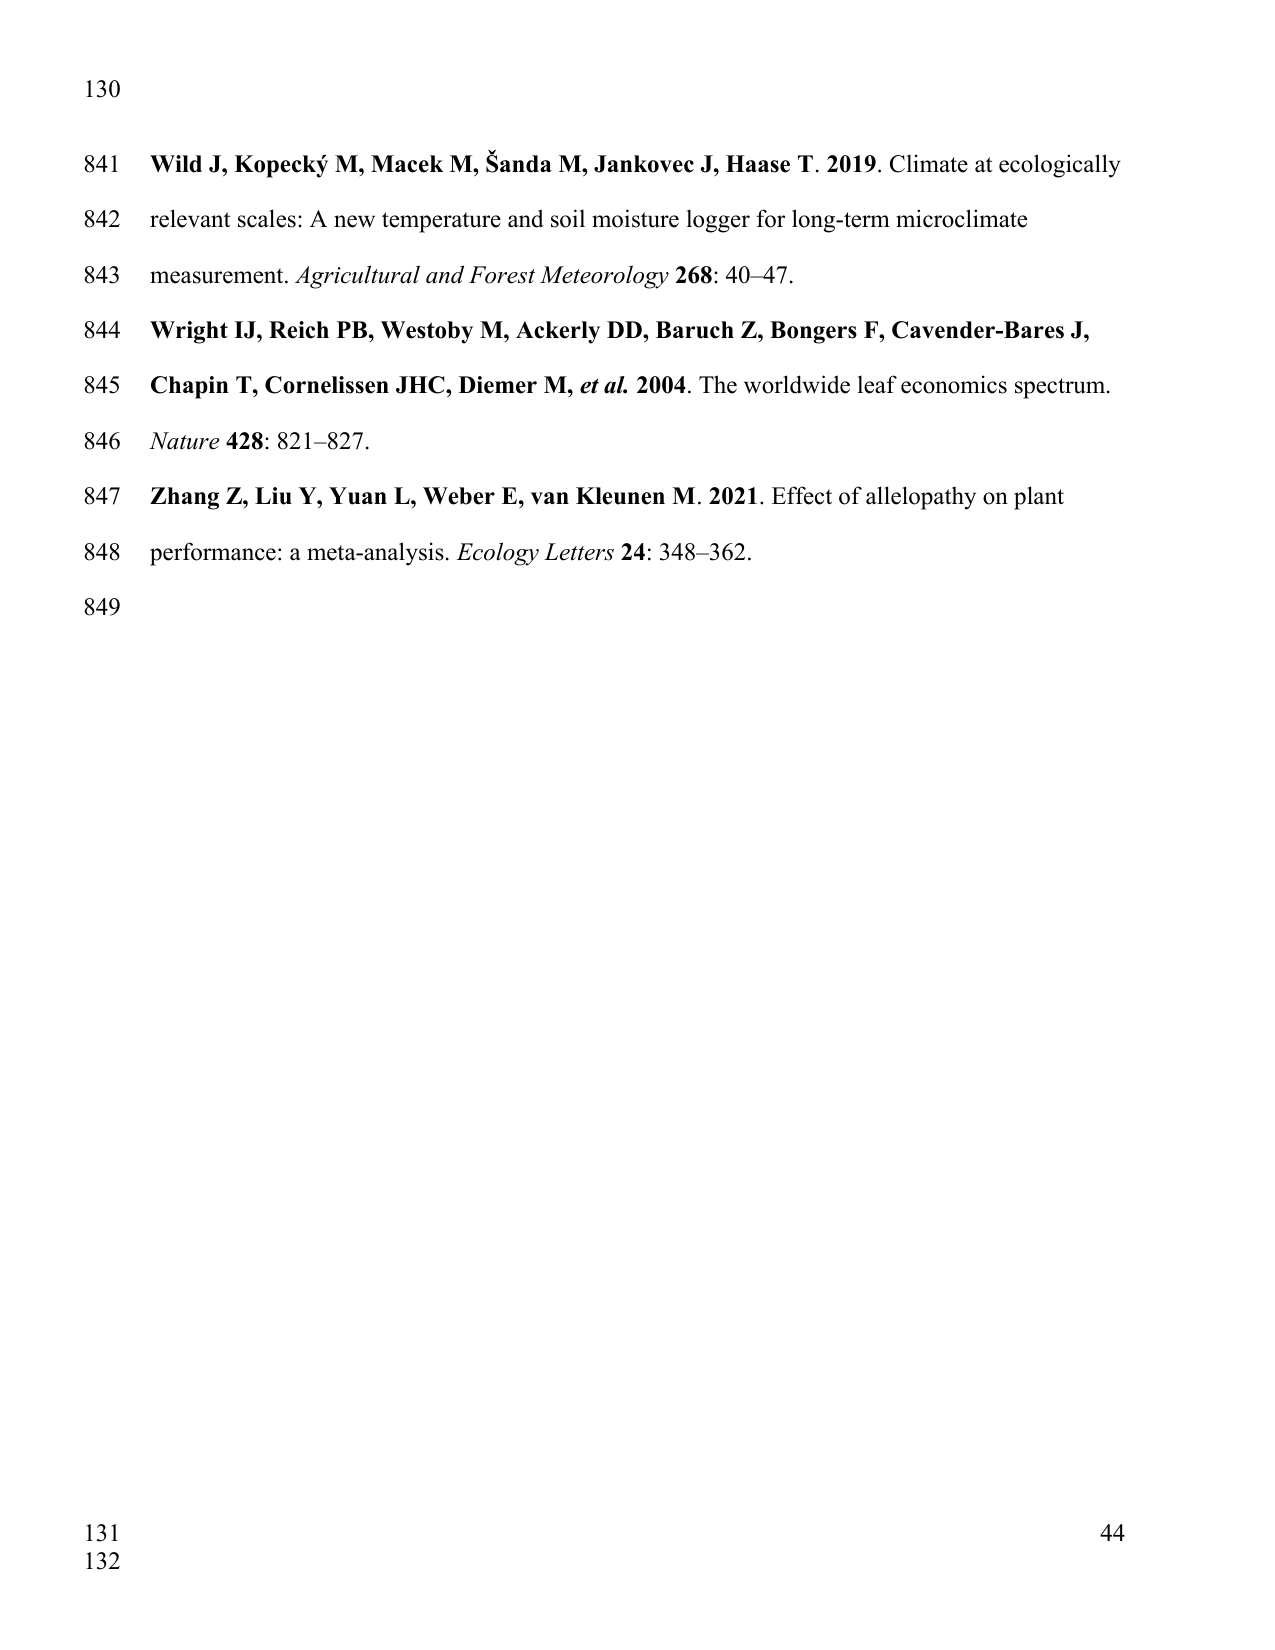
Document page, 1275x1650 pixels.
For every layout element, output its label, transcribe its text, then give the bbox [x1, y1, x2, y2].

text Zhang Z, Liu Y, Yuan L, Weber E, van Kleunen M. 2021. Effect of allelopathy on plant performance: a meta-analysis. Ecology Letters 24: 348–362. [150, 482, 1125, 566]
text Wright IJ, Reich PB, Westoby M, Ackerly DD, Baruch Z, Bongers F, Cavender-Bares J, Chapin T, Cornelissen JHC, Diemer M, et al. 2004. The worldwide leaf economics spectrum. Nature 428: 821–827. [150, 316, 1125, 455]
text Wild J, Kopecký M, Macek M, Šanda M, Jankovec J, Haase T. 2019. Climate at ecologically relevant scales: A new temperature and soil moisture logger for long-term microclimate measurement. Agricultural and Forest Meteorology 268: 40–47. [150, 150, 1125, 288]
